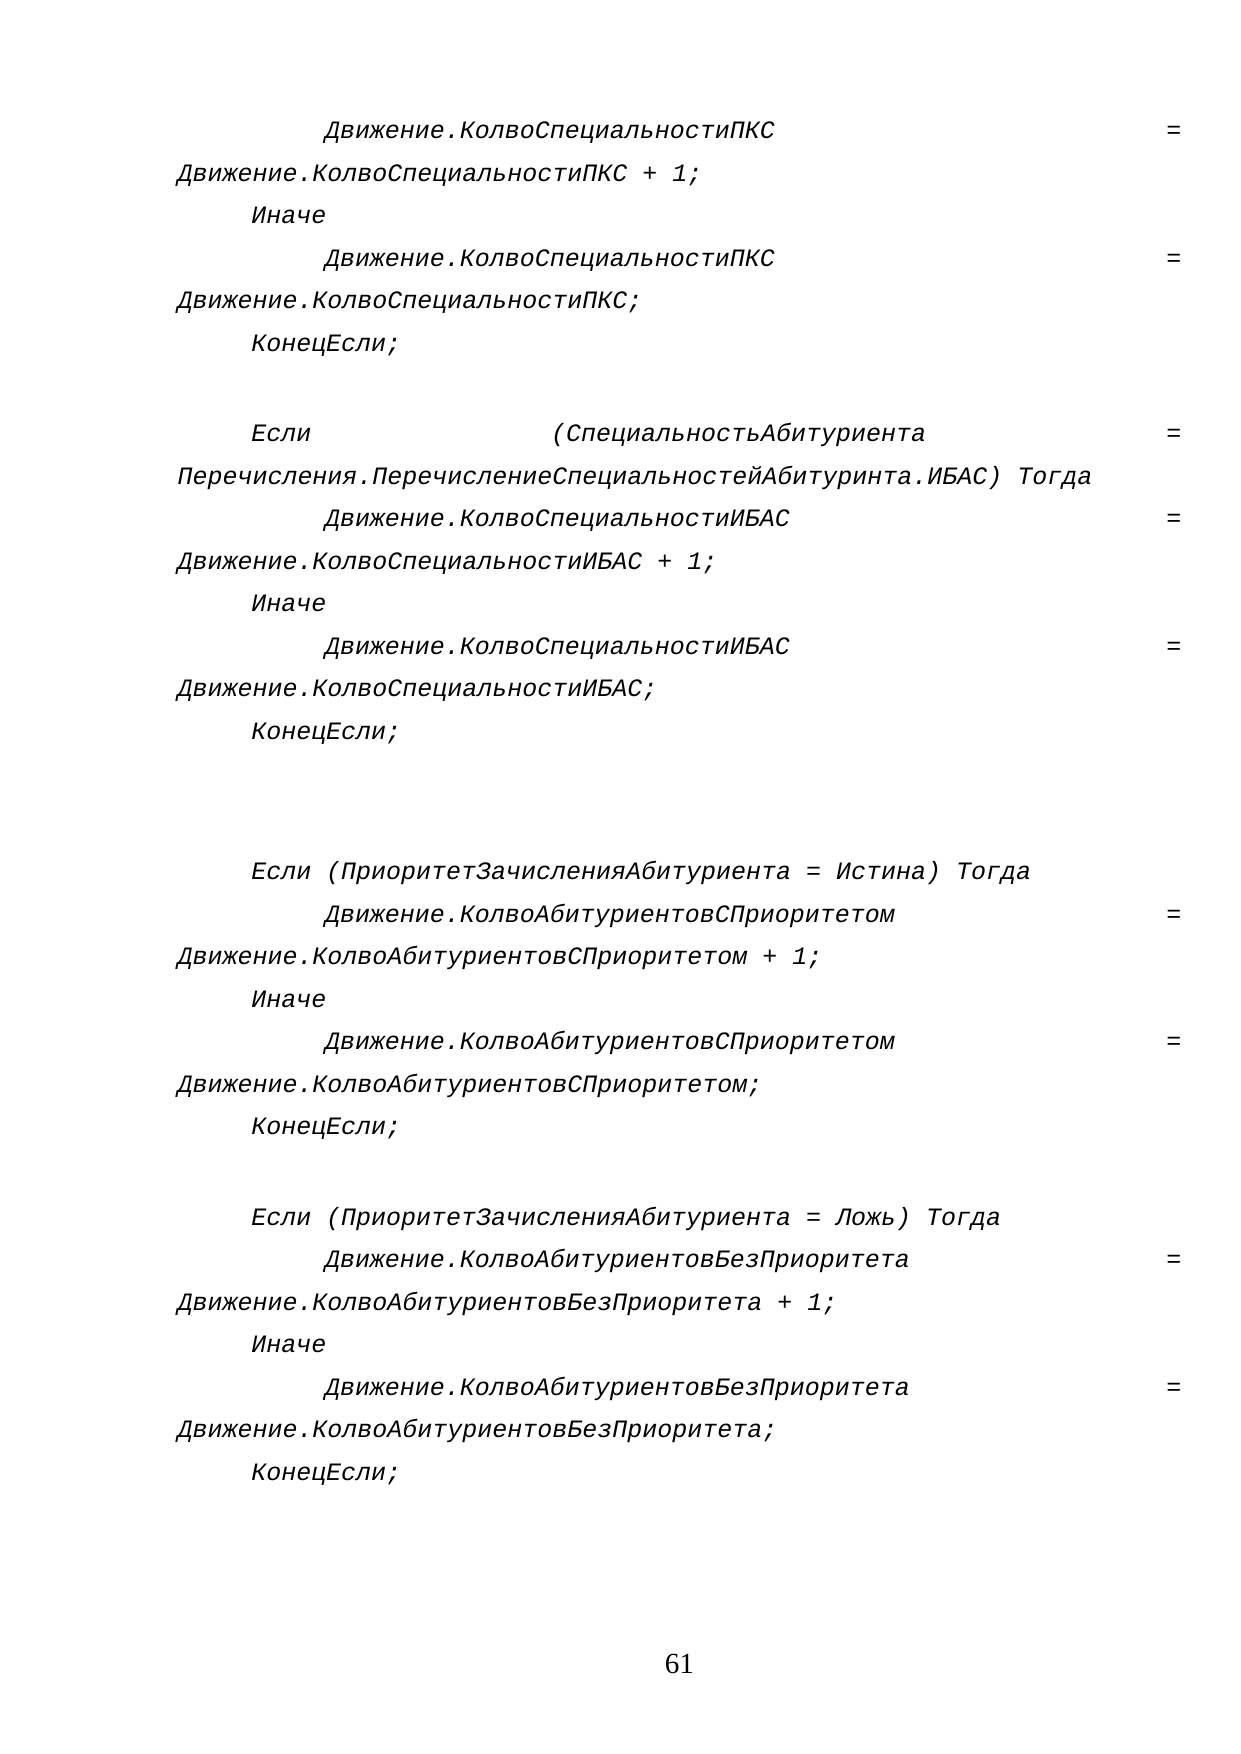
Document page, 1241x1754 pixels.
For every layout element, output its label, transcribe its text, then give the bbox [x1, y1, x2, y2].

text КонецЕсли; [177, 331, 1181, 359]
text Движение.КолвоАбитуриентовСПриоритетом = Движение.КолвоАбитуриентовСПриоритетом + 1; [177, 901, 1181, 972]
text Если (ПриоритетЗачисленияАбитуриента = Истина) Тогда [177, 859, 1181, 887]
text Движение.КолвоСпециальностиПКС = Движение.КолвоСпециальностиПКС + 1; [177, 118, 1181, 189]
text Иначе [177, 203, 1181, 231]
text Если (ПриоритетЗачисленияАбитуриента = Ложь) Тогда [177, 1204, 1181, 1232]
text Движение.КолвоСпециальностиИБАС = Движение.КолвоСпециальностиИБАС; [177, 633, 1181, 704]
text КонецЕсли; [177, 1114, 1181, 1142]
text Иначе [177, 591, 1181, 619]
text КонецЕсли; [177, 1459, 1181, 1487]
text Движение.КолвоСпециальностиИБАС = Движение.КолвоСпециальностиИБАС + 1; [177, 506, 1181, 577]
text Иначе [177, 1332, 1181, 1360]
text Движение.КолвоАбитуриентовСПриоритетом = Движение.КолвоАбитуриентовСПриоритетом; [177, 1029, 1181, 1100]
text Движение.КолвоАбитуриентовБезПриоритета = Движение.КолвоАбитуриентовБезПриоритета + 1; [177, 1247, 1181, 1317]
text Если (СпециальностьАбитуриента = Перечисления.ПеречислениеСпециальностейАбитуринта.ИБАС) Тогда [177, 421, 1181, 492]
text Движение.КолвоАбитуриентовБезПриоритета = Движение.КолвоАбитуриентовБезПриоритета; [177, 1374, 1181, 1445]
text КонецЕсли; [177, 718, 1181, 747]
text Иначе [177, 986, 1181, 1015]
text Движение.КолвоСпециальностиПКС = Движение.КолвоСпециальностиПКС; [177, 246, 1181, 316]
